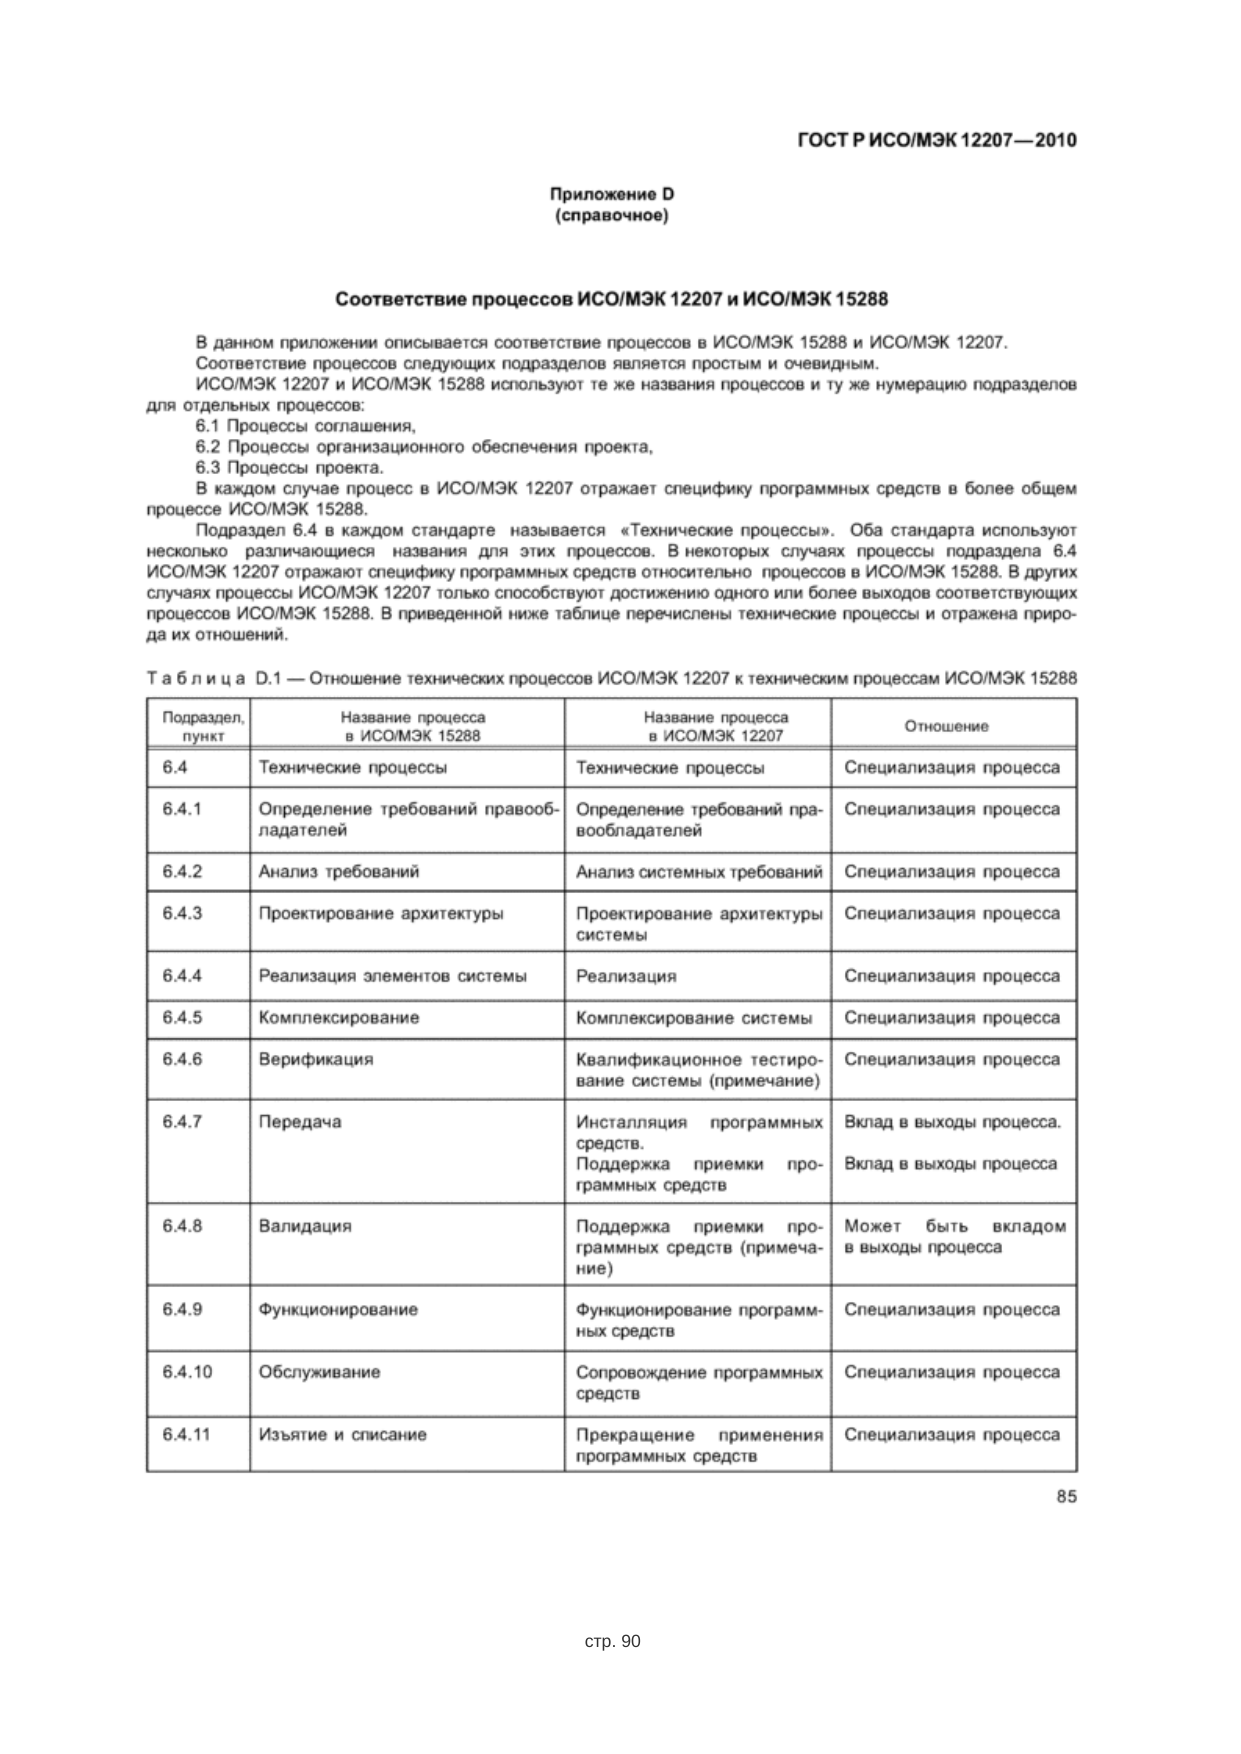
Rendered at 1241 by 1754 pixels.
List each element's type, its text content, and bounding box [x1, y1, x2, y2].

picture [65, 44, 1160, 1631]
